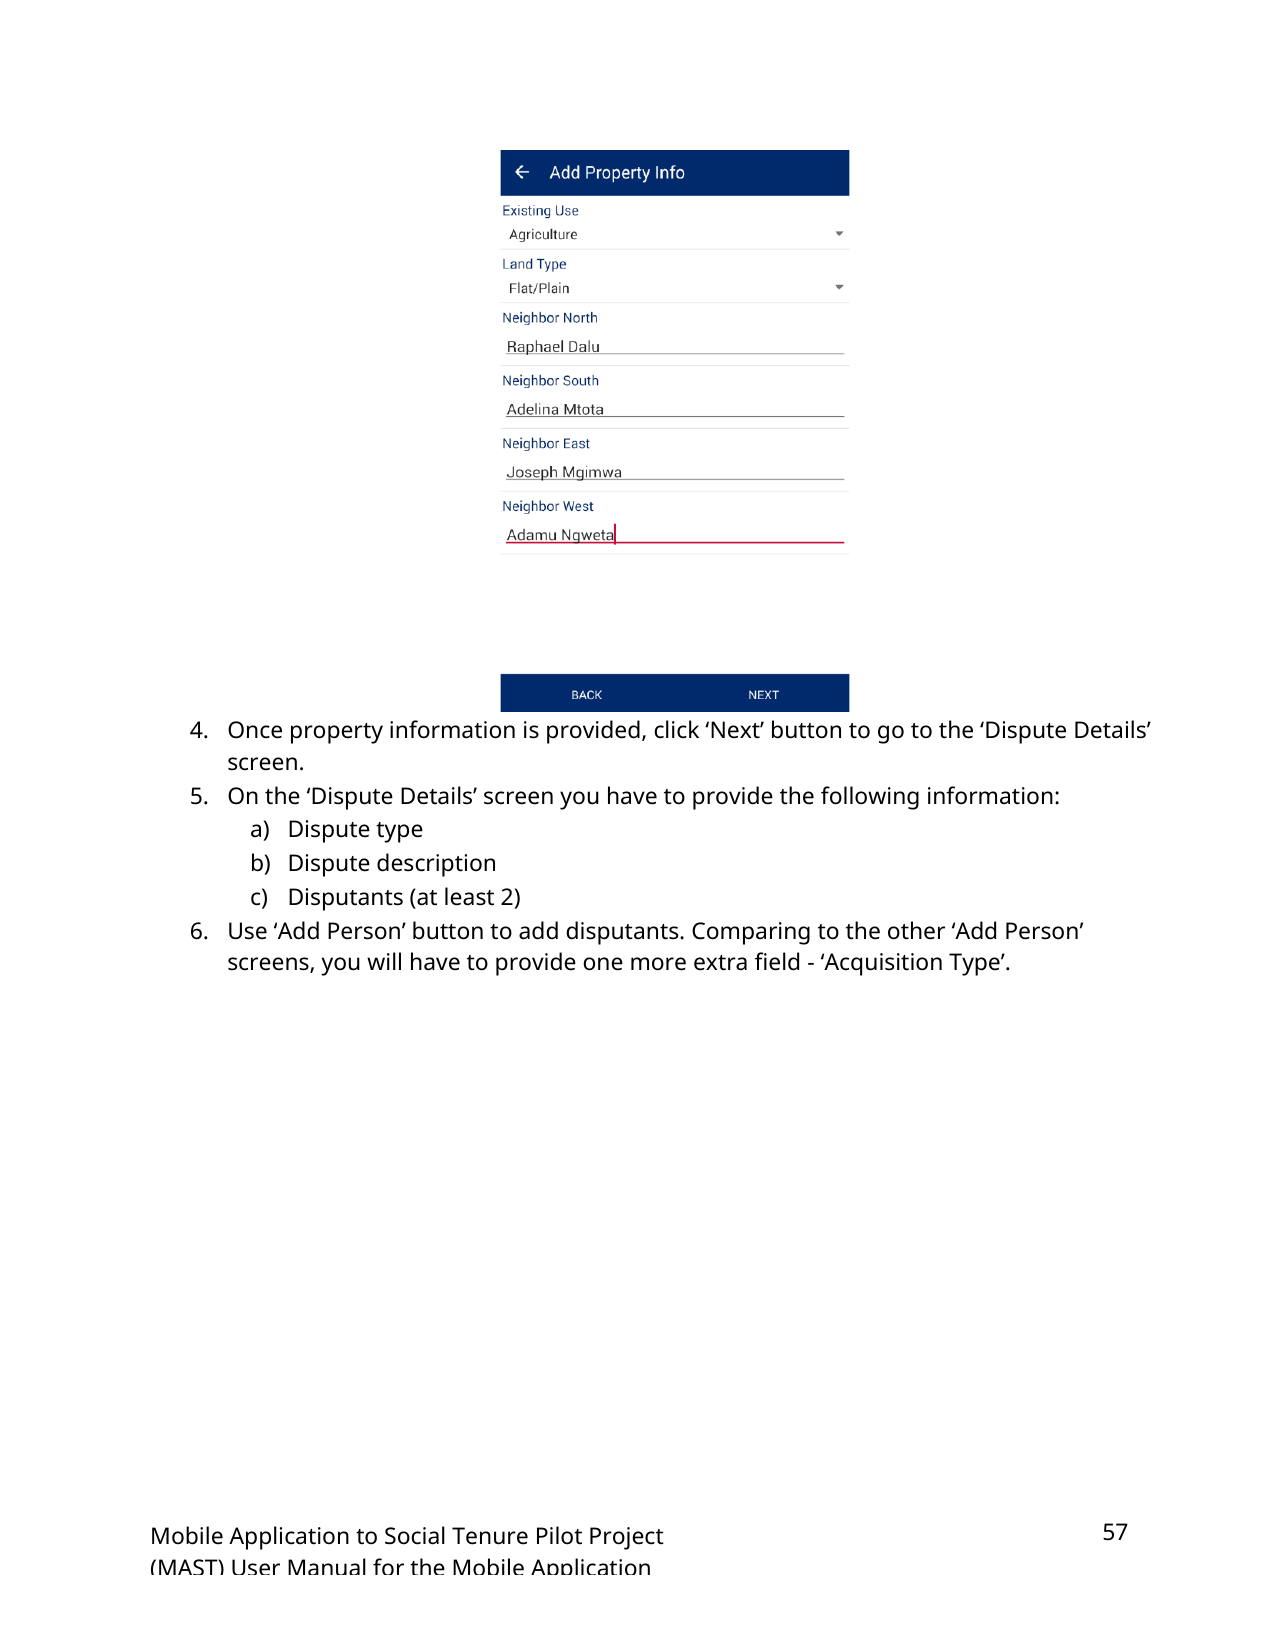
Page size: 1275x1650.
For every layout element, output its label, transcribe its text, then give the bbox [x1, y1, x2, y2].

list Disputants (at least 2) [250, 881, 1160, 912]
list Dispute description [250, 847, 1160, 878]
list On the ‘Dispute Details’ screen you have to provide the following information: [189, 779, 1160, 811]
list Once property information is provided, click ‘Next’ button to go to the ‘Dispute Details’ screen. [189, 714, 1160, 777]
list Dispute type [250, 813, 1160, 845]
list Use ‘Add Person’ button to add disputants. Comparing to the other ‘Add Person’ screens, you will have to provide one more extra field - ‘Acquisition Type’. [189, 915, 1160, 977]
